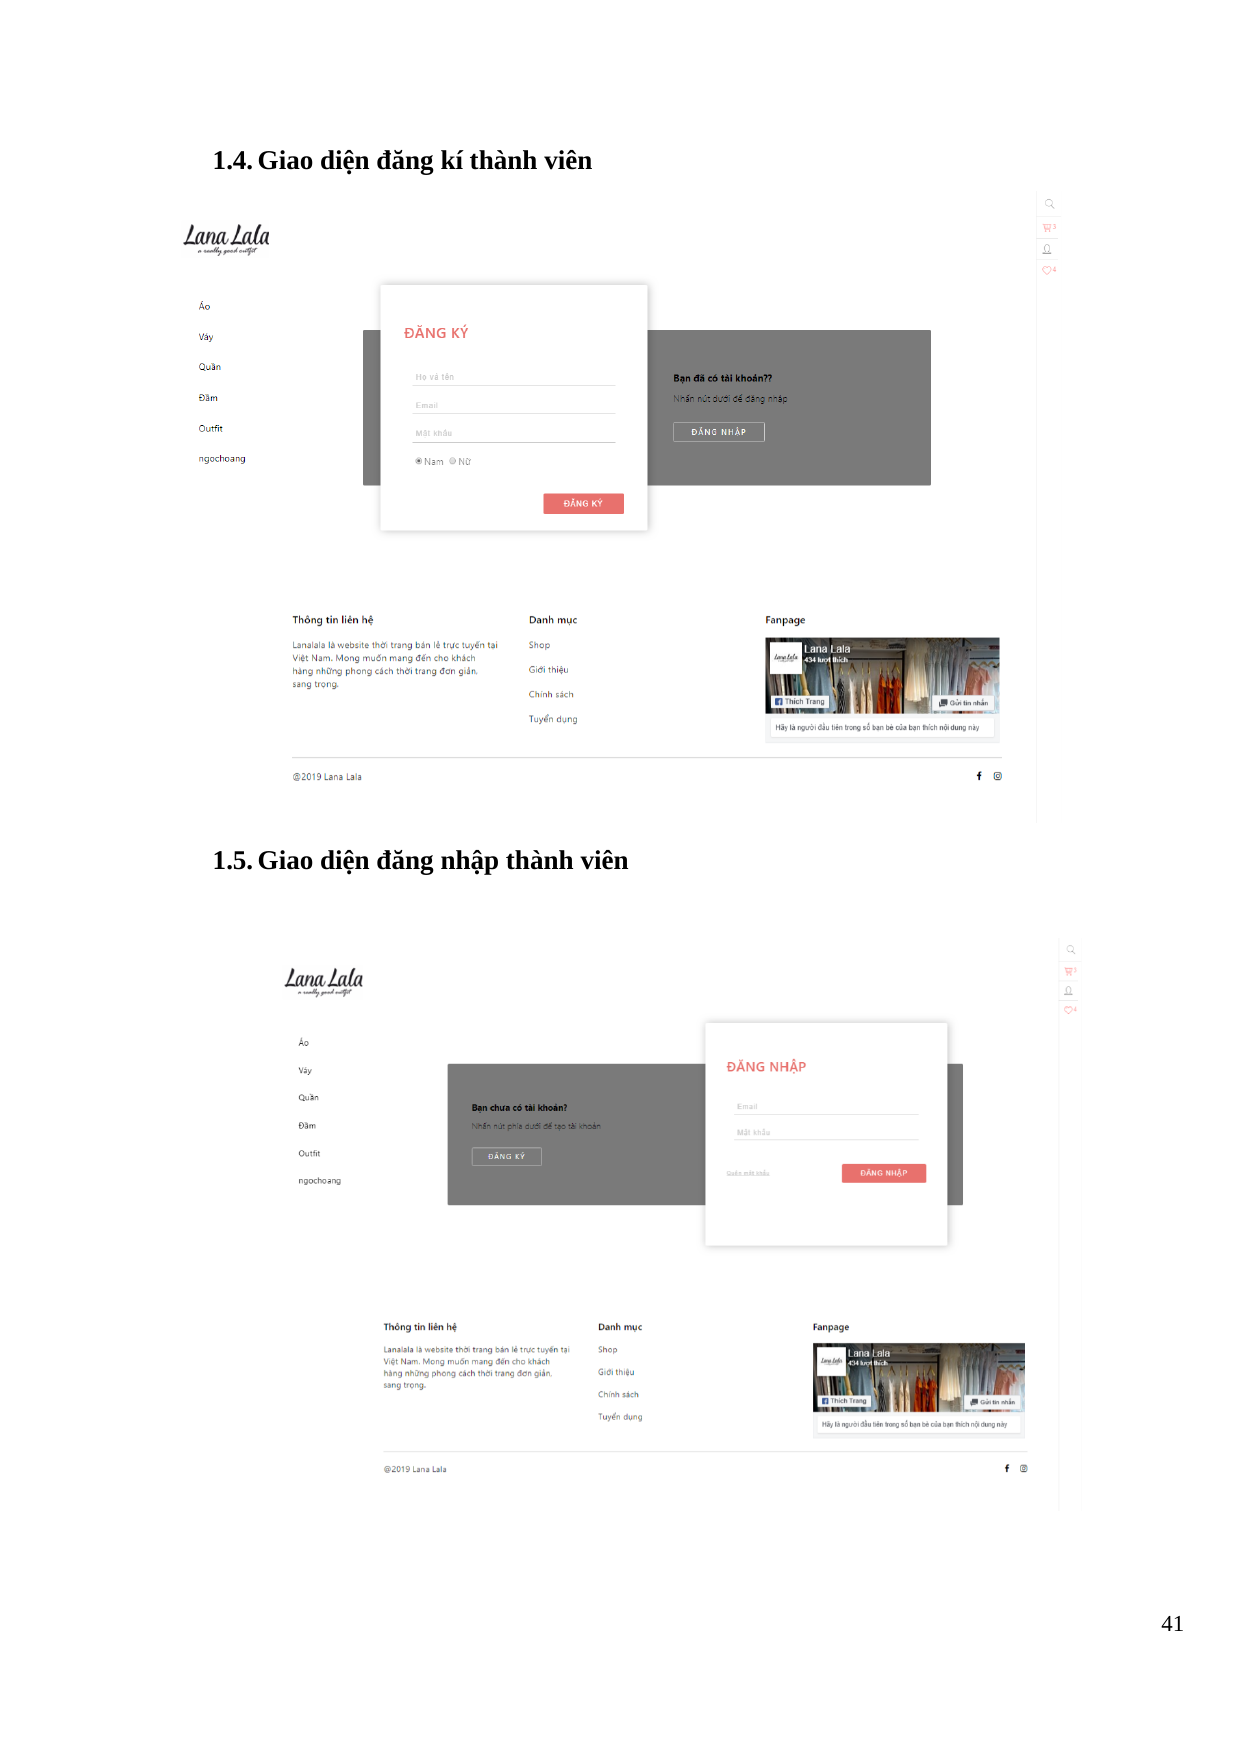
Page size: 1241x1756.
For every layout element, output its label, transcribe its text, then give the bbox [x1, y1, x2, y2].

subtitle Giao diện đăng nhập thành viên [212, 844, 1184, 875]
picture [175, 191, 1062, 823]
picture [277, 938, 1082, 1511]
subtitle Giao diện đăng kí thành viên [212, 144, 1184, 175]
